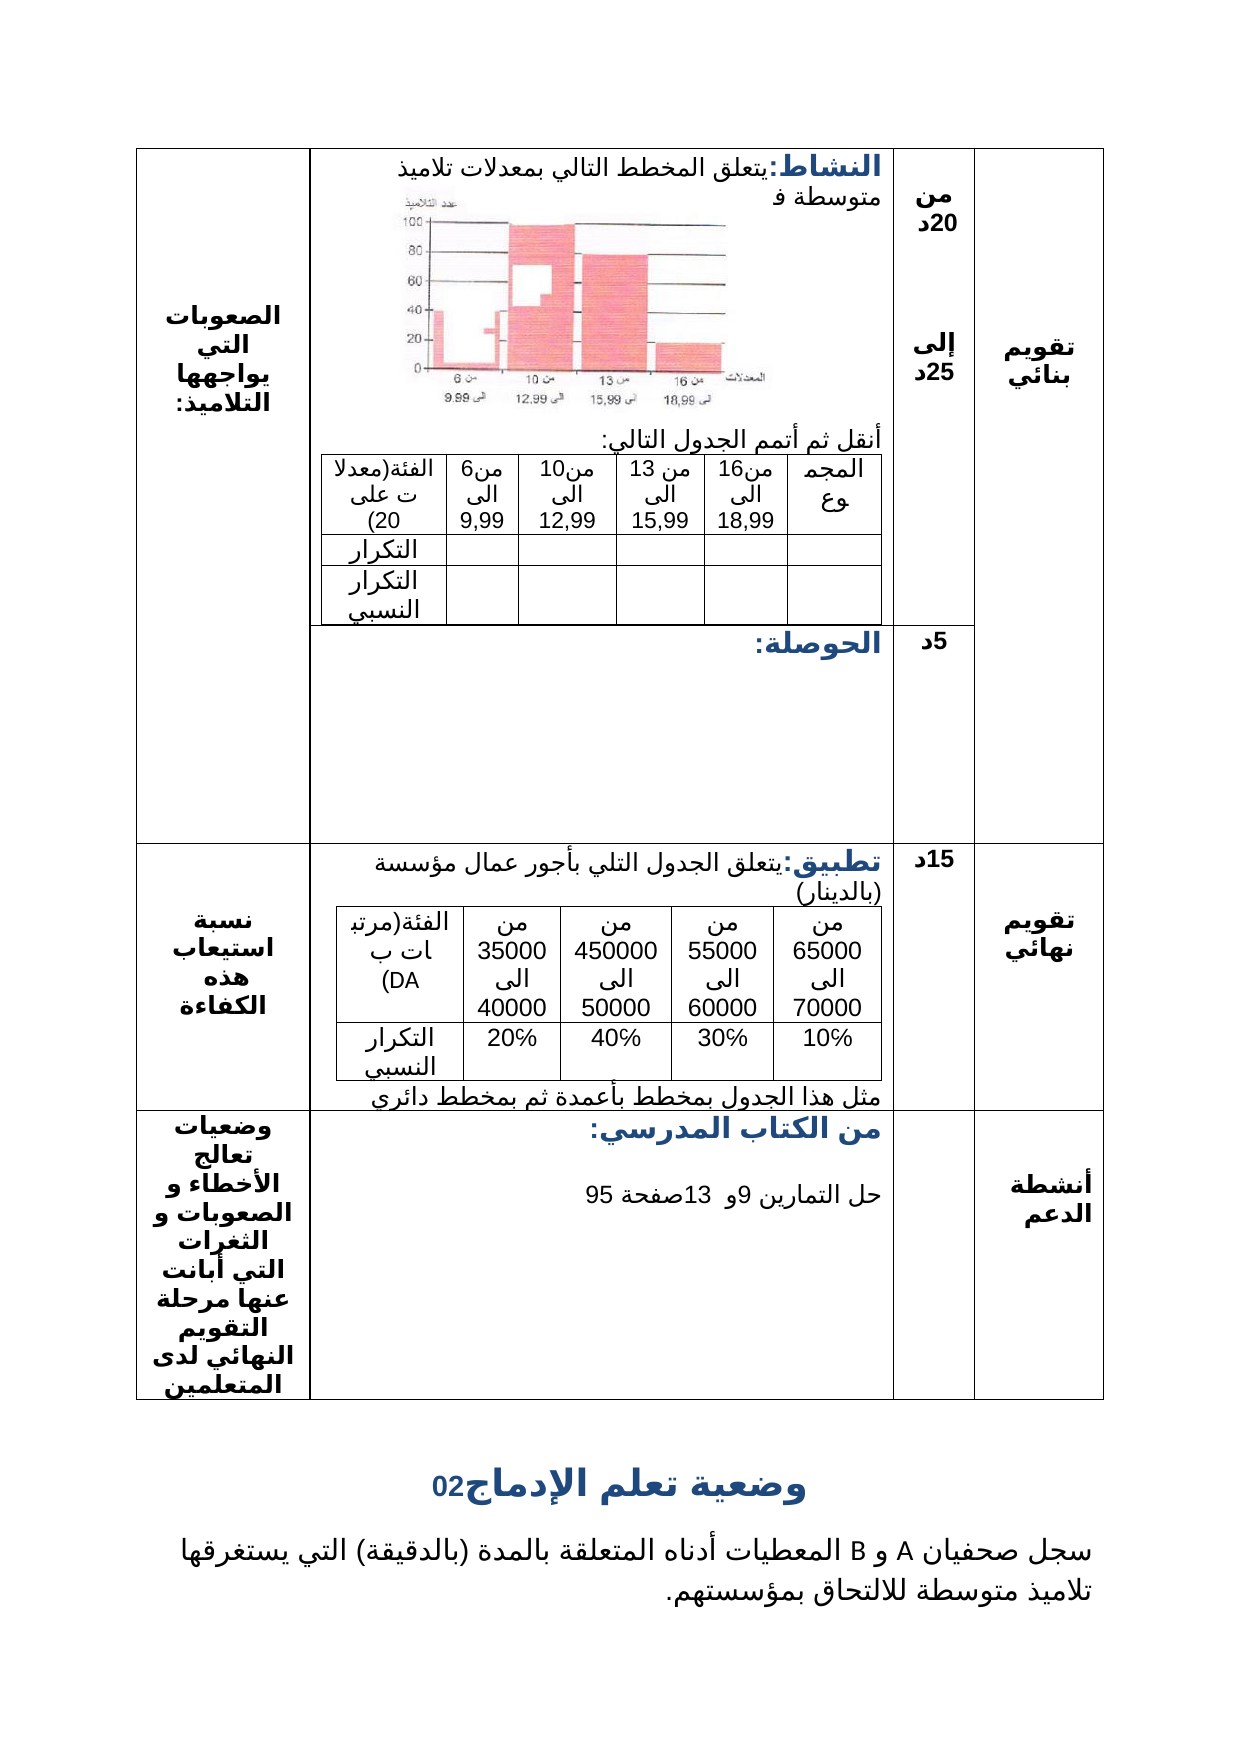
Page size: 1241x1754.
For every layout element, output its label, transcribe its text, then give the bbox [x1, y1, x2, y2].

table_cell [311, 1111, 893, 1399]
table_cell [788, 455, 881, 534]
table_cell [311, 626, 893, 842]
text سجل صحفيان A و B المعطيات أدناه المتعلقة بالمدة (بالدقيقة) التي يستغرقها تلاميذ متوسطة للالتحاق بمؤسستهم. [148, 1532, 1093, 1606]
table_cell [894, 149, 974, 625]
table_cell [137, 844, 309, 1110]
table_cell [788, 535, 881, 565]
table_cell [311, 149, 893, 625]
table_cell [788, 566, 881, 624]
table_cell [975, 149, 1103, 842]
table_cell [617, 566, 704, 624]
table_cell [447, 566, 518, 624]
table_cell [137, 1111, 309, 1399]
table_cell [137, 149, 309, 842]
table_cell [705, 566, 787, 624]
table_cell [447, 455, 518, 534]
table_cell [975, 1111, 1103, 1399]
text وضعية تعلم الإدماج02 [148, 1462, 1093, 1505]
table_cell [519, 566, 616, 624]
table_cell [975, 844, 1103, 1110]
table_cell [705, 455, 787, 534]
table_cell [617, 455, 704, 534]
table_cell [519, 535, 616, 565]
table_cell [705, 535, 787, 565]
picture [389, 185, 774, 413]
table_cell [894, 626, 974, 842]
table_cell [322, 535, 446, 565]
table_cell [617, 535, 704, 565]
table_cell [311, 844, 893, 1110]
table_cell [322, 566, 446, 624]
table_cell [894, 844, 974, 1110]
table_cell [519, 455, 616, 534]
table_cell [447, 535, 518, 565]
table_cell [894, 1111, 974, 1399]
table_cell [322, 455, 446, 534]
